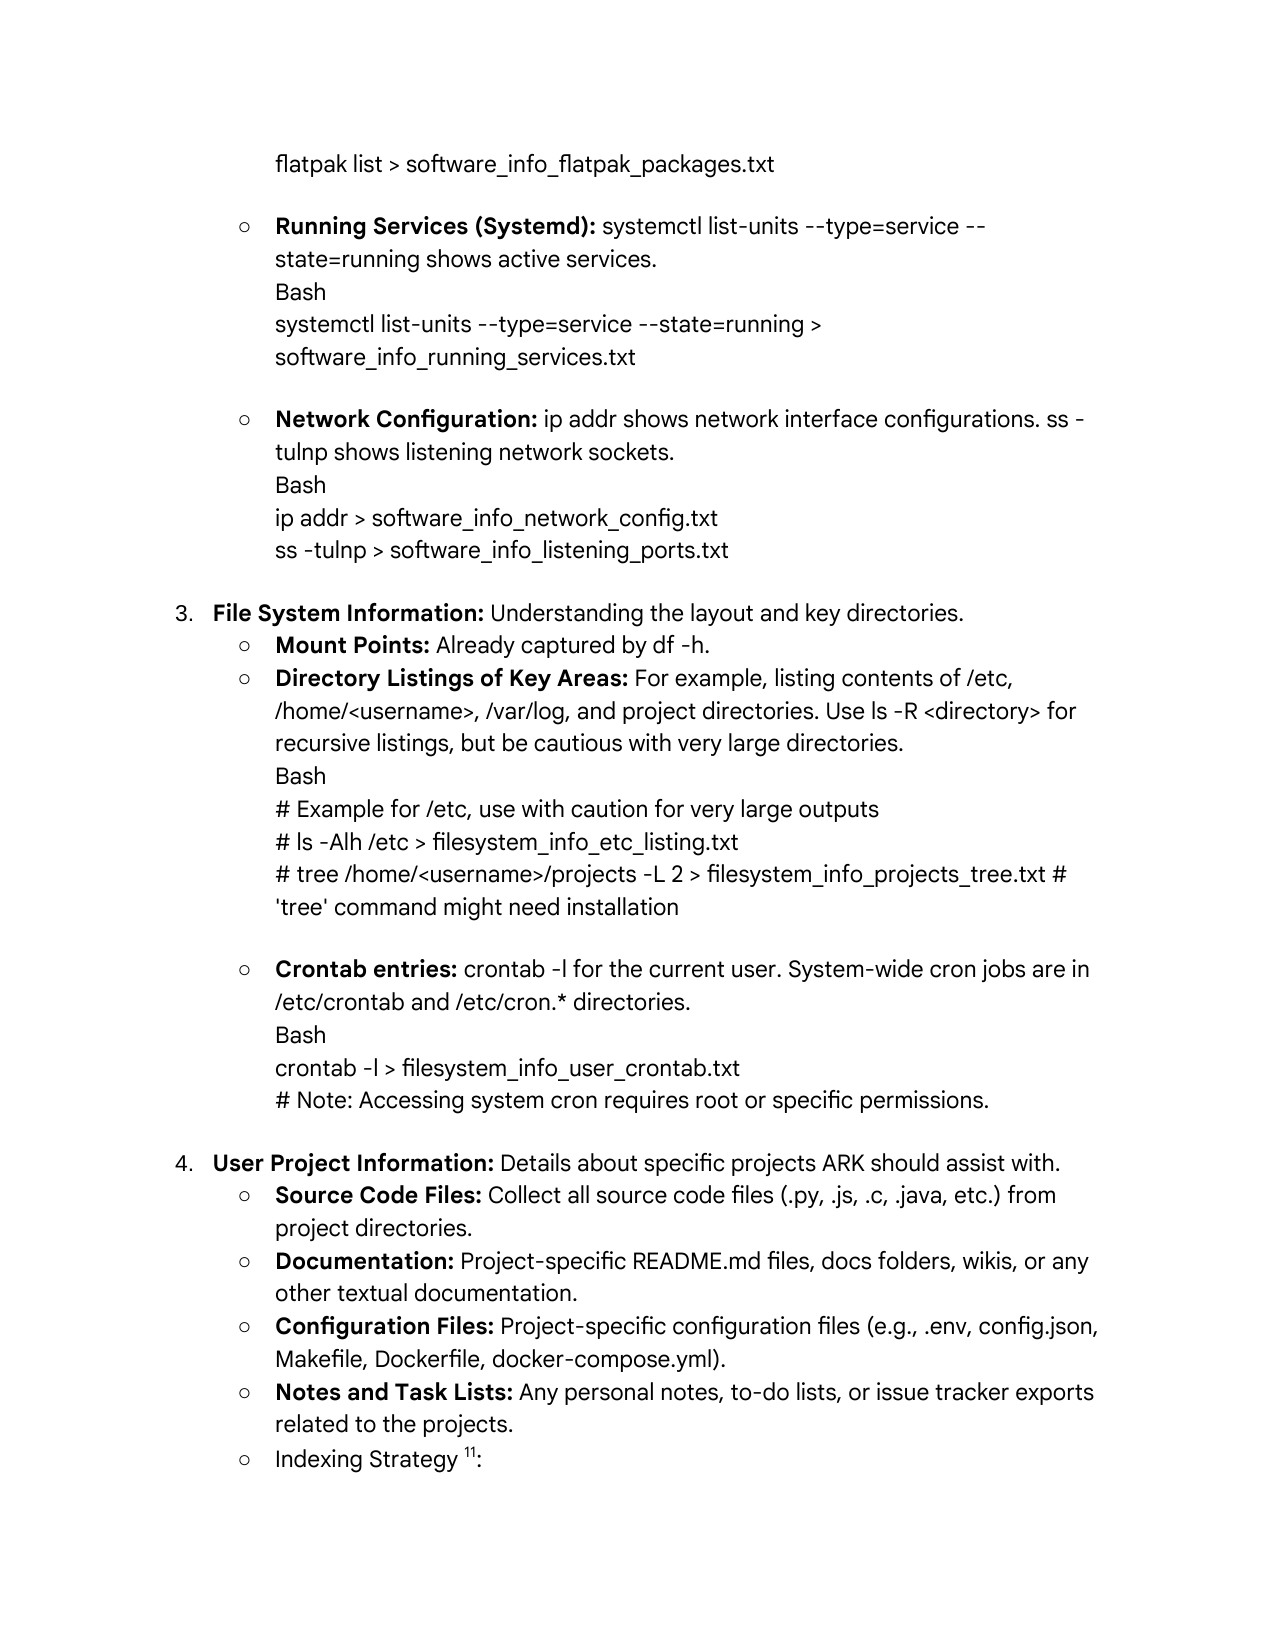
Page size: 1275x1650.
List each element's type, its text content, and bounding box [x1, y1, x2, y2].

list Configuration Files: Project-specific configuration files (e.g., .env, config.json, Makefile, Dockerfile, docker-compose.yml). [237, 1312, 1125, 1374]
list Notes and Task Lists: Any personal notes, to-do lists, or issue tracker exports related to the projects. [237, 1378, 1125, 1439]
list Running Services (Systemd): systemctl list-units --type=service --state=running shows active services. Bash systemctl list-units --type=service --state=running > software_info_running_services.txt [237, 212, 1125, 402]
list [237, 150, 1125, 209]
list Mount Points: Already captured by df -h. [237, 632, 1125, 660]
list File System Information: Understanding the layout and key directories. [175, 599, 1125, 628]
list Source Code Files: Collect all source code files (.py, .js, .c, .java, etc.) from project directories. [237, 1182, 1125, 1243]
list Directory Listings of Key Areas: For example, listing contents of /etc, /home/<username>, /var/log, and project directories. Use ls -R <directory> for recursive listings, but be cautious with very large directories. Bash # Example for /etc, use with caution for very large outputs # ls -Alh /etc > filesystem_info_etc_listing.txt # tree /home/<username>/projects -L 2 > filesystem_info_projects_tree.txt # 'tree' command might need installation [237, 664, 1125, 952]
list Documentation: Project-specific README.md files, docs folders, wikis, or any other textual documentation. [237, 1247, 1125, 1308]
list Network Configuration: ip addr shows network interface configurations. ss -tulnp shows listening network sockets. Bash ip addr > software_info_network_config.txt ss -tulnp > software_info_listening_ports.txt [237, 406, 1125, 595]
list Crontab entries: crontab -l for the current user. System-wide cron jobs are in /etc/crontab and /etc/cron.* directories. Bash crontab -l > filesystem_info_user_crontab.txt # Note: Accessing system cron requires root or specific permissions. [237, 956, 1125, 1145]
list User Project Information: Details about specific projects ARK should assist with. [175, 1149, 1125, 1178]
list Indexing Strategy 11: [237, 1443, 1125, 1474]
